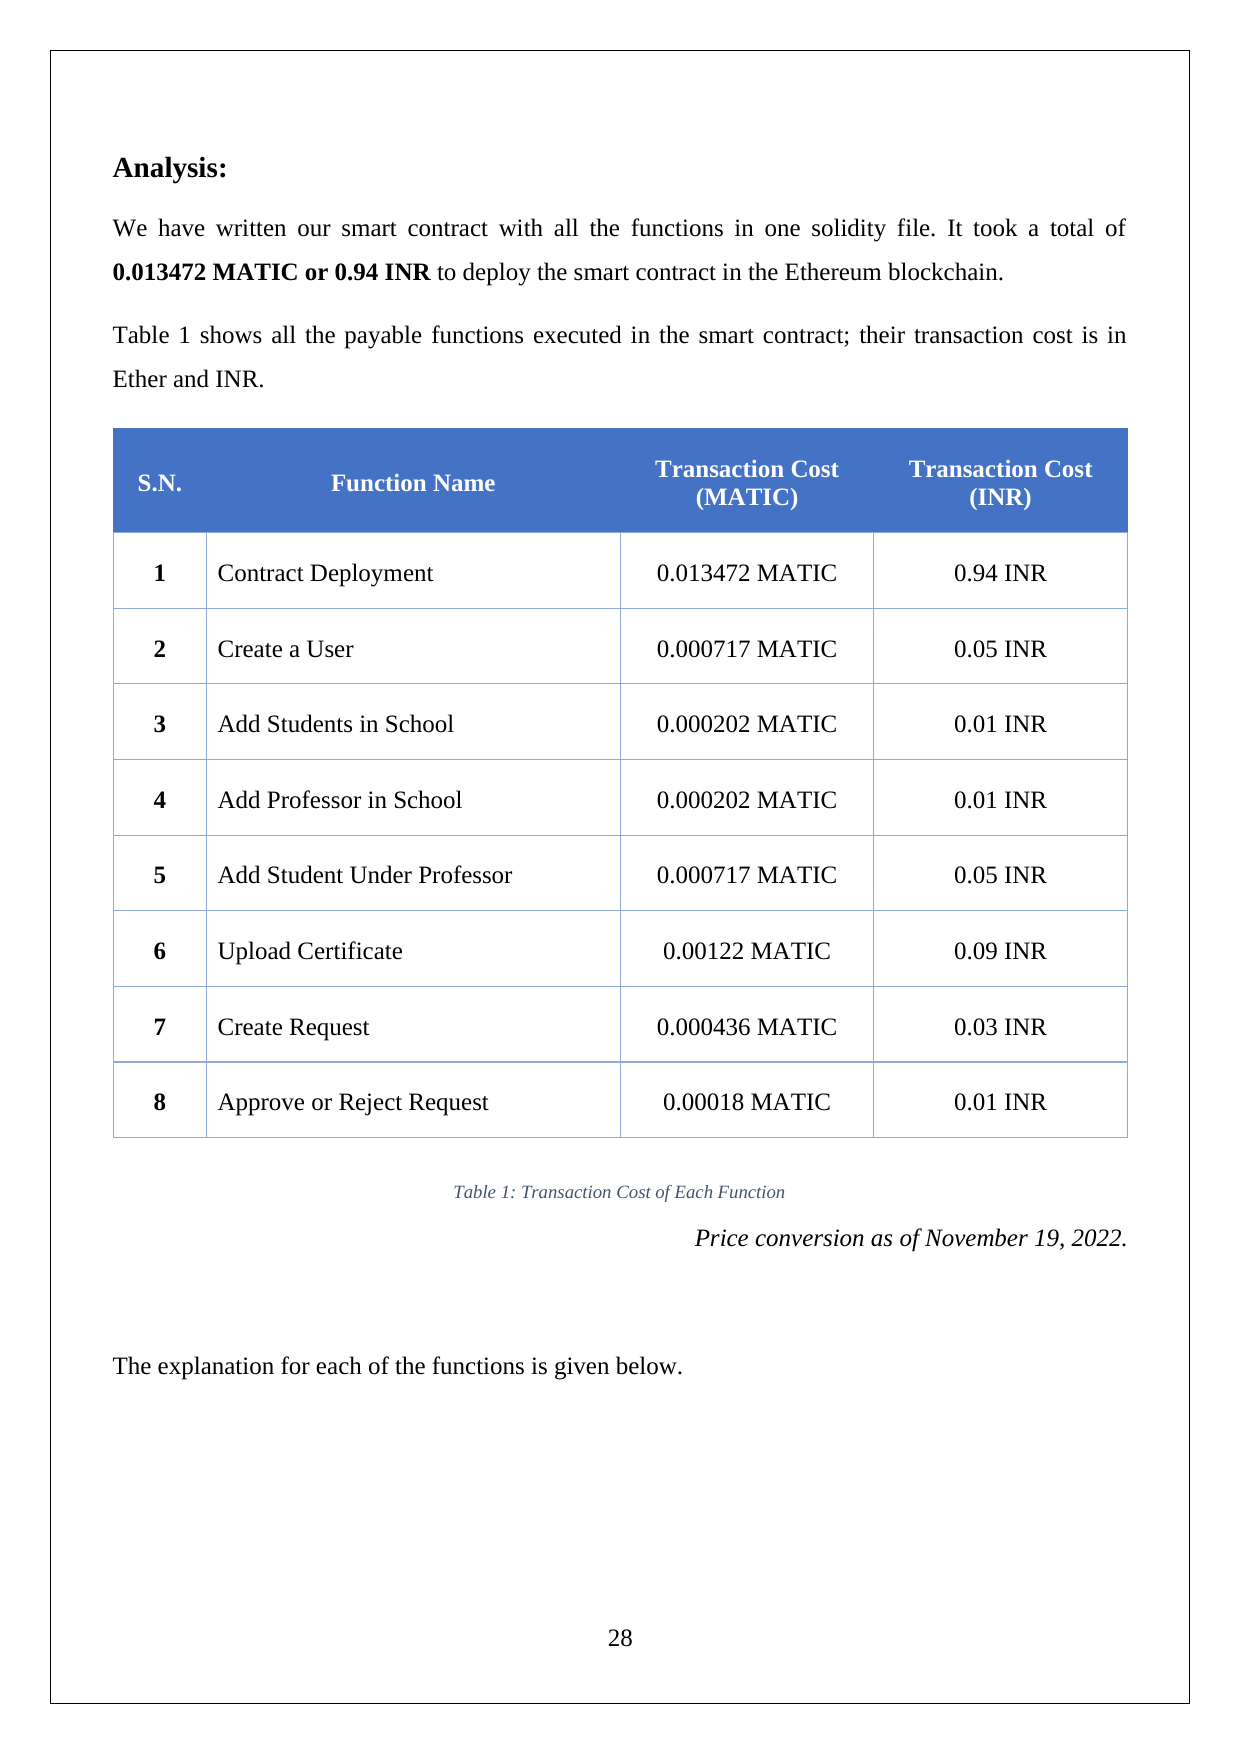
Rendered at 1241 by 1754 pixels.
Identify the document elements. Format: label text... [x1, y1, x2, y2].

table_cell Approve or Reject Request [207, 1063, 620, 1137]
table_cell 0.013472 MATIC [621, 533, 873, 608]
table_cell 0.05 INR [874, 609, 1127, 683]
table_cell 0.000717 MATIC [621, 609, 873, 683]
table_cell 0.09 INR [874, 911, 1127, 986]
table_cell 2 [114, 609, 206, 683]
table_cell 3 [114, 684, 206, 759]
table_cell 0.05 INR [874, 836, 1127, 910]
table_cell 5 [114, 836, 206, 910]
text Price conversion as of November 19, 2022. [112, 1223, 1128, 1252]
table_cell 1 [114, 533, 206, 608]
table_cell Add Professor in School [207, 760, 620, 834]
table_cell 0.01 INR [874, 684, 1127, 759]
subtitle Analysis: [112, 150, 1128, 183]
table_cell 0.03 INR [874, 987, 1127, 1061]
table_header Transaction Cost (INR) [874, 429, 1127, 532]
table_cell 0.000202 MATIC [621, 684, 873, 759]
table_cell Contract Deployment [207, 533, 620, 608]
table_cell 4 [114, 760, 206, 834]
table_cell Upload Certificate [207, 911, 620, 986]
text We have written our smart contract with all the functions in one solidity file. It took a total of 0.013472 MATIC or 0.94 INR to deploy the smart contract in the Ethereum blockchain. [112, 213, 1128, 285]
table_cell 8 [114, 1063, 206, 1137]
table_cell 0.01 INR [874, 760, 1127, 834]
table_cell Add Student Under Professor [207, 836, 620, 910]
table_header Function Name [207, 429, 620, 532]
table_header Transaction Cost (MATIC) [621, 429, 873, 532]
table_cell 0.00018 MATIC [621, 1063, 873, 1137]
table_cell 0.94 INR [874, 533, 1127, 608]
text Table 1: Transaction Cost of Each Function [112, 1181, 1128, 1202]
table_cell 0.01 INR [874, 1063, 1127, 1137]
table_cell 0.000202 MATIC [621, 760, 873, 834]
table_cell 0.00122 MATIC [621, 911, 873, 986]
table_cell Create a User [207, 609, 620, 683]
text Table 1 shows all the payable functions executed in the smart contract; their transaction cost is in Ether and INR. [112, 321, 1128, 392]
text The explanation for each of the functions is given below. [112, 1351, 1128, 1379]
table_cell 0.000436 MATIC [621, 987, 873, 1061]
table_cell 0.000717 MATIC [621, 836, 873, 910]
table_cell 6 [114, 911, 206, 986]
table_cell Create Request [207, 987, 620, 1061]
table_cell 7 [114, 987, 206, 1061]
table_cell Add Students in School [207, 684, 620, 759]
table_header S.N. [114, 429, 206, 532]
